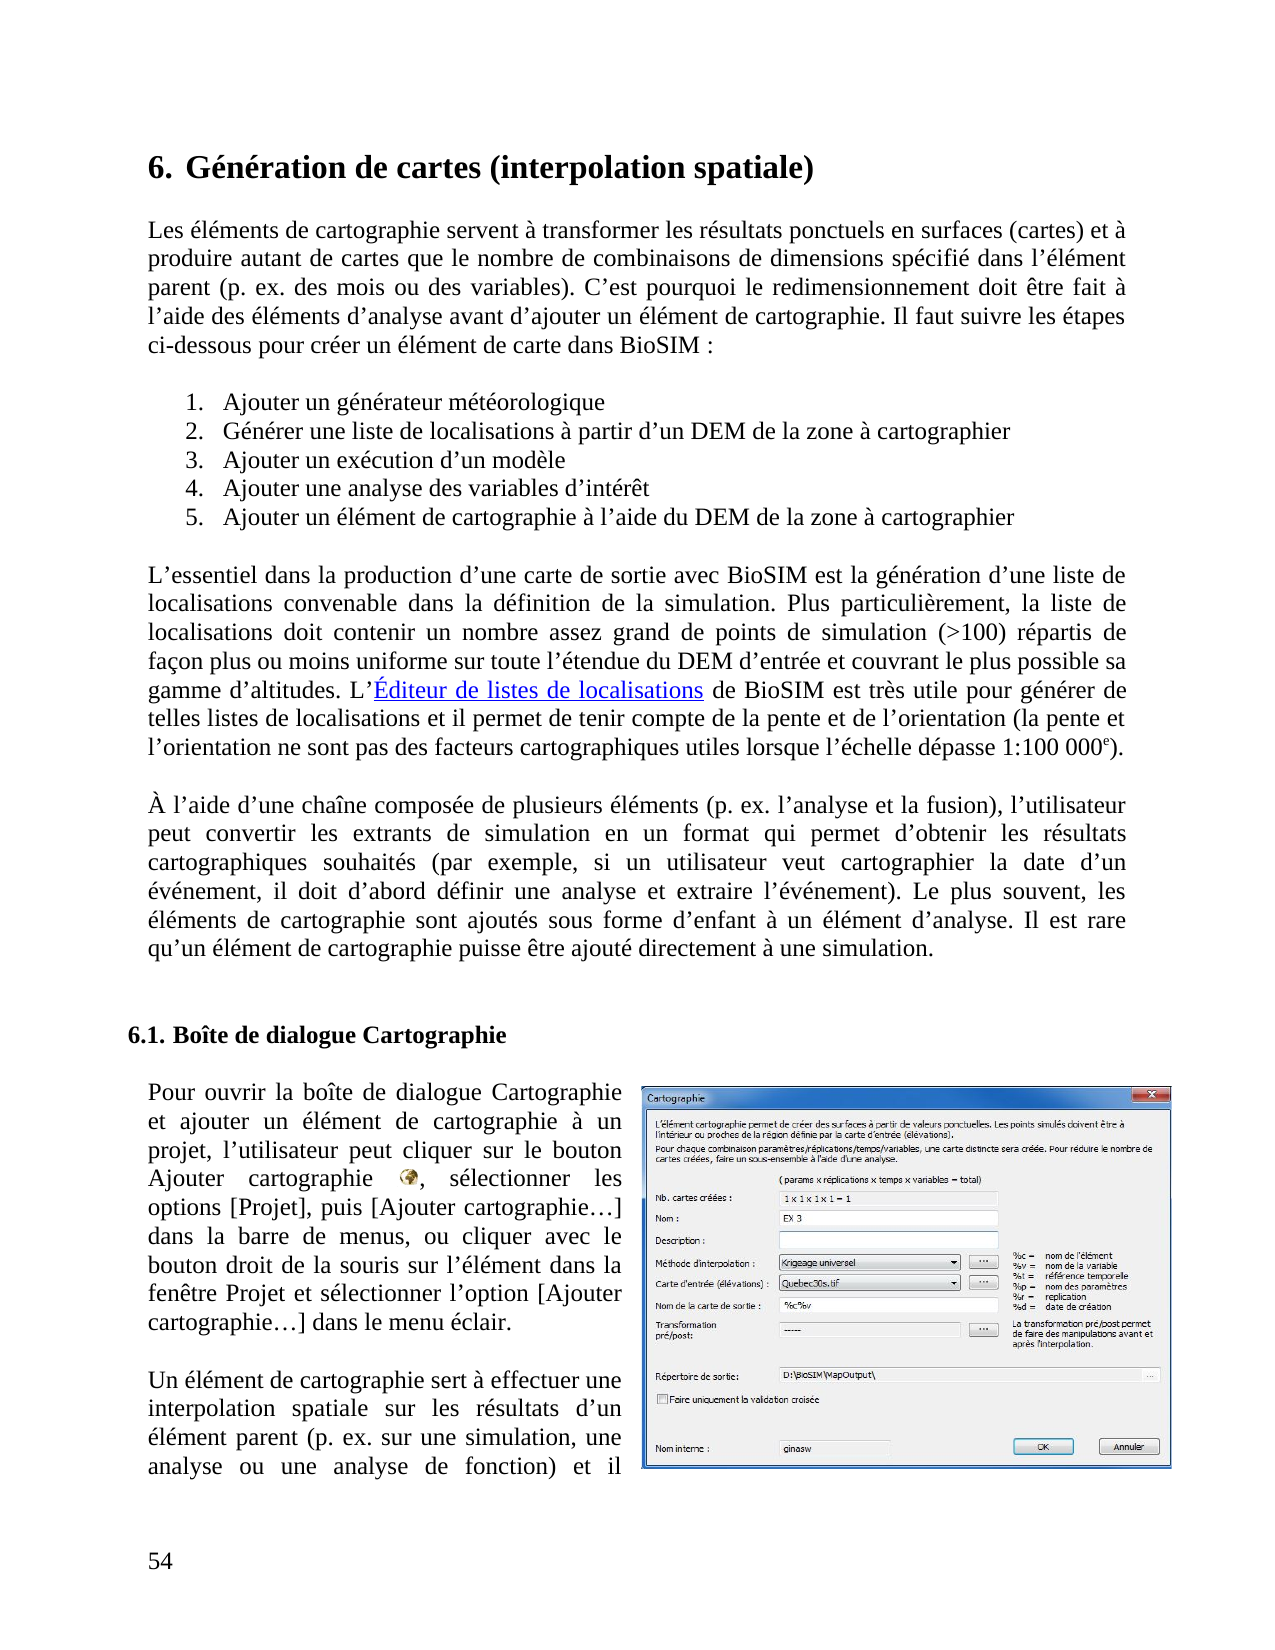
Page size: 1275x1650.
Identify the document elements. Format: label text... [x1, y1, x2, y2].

list Ajouter un générateur météorologique [185, 387, 1127, 416]
subtitle Génération de cartes (interpolation spatiale) [148, 148, 1127, 186]
text L’essentiel dans la production d’une carte de sortie avec BioSIM est la génération d’une liste de localisations convenable dans la définition de particulièrement, la liste de localisations doit contenir un nombre assez grand de points de simulation (>100) répartis de façon plus ou moins uniforme sur toute l’étendue du DEM d’entrée et couvrant le plus possible sa gamme d’altitudes. L’Éditeur de listes de localisations de BioSIM est très utile pour générer de telles listes de localisations et il permet de tenir compte de la pente et de l’orientation (la pente et l’orientation ne sont pas des facteurs cartographiques utiles lorsque l’échelle dépasse 1:100 000e). [148, 560, 1127, 761]
text À l’aide d’une chaîne composée de plusieurs éléments (p. ex. l’analyse et la fusion), l’utilisateur peut convertir les extrants de simulation en un format qui permet d’obtenir les résultats cartographiques souhaités (par exemple, si un utilisateur veut cartographier la date d’un événement, il doit d’abord définir une analyse et extraire l’événement). Le plus souvent, les éléments de cartographie sont ajoutés sous forme d’enfant à un élément d’analyse. Il est rare qu’un élément de cartographie puisse être ajouté directement à une simulation. [148, 790, 1127, 962]
text Les éléments de cartographie servent à transformer les résultats ponctuels en surfaces (cartes) et à produire autant de cartes que le nombre de combinaisons de dimensions spécifié dans l’élément parent (p. ex. des mois ou des variables). C’est pourquoi le redimensionnement doit être fait à l’aide des éléments d’analyse avant d’ajouter un élément de cartographie. Il faut suivre les étapes ci-dessous pour créer un élément de carte dans BioSIM : [148, 215, 1127, 358]
list Générer une liste de localisations à partir d’un DEM de la zone à cartographier [185, 416, 1127, 445]
list Ajouter un élément de cartographie à l’aide du DEM de la zone à cartographier [185, 502, 1127, 531]
list Ajouter une analyse des variables d’intérêt [185, 473, 1127, 502]
picture [397, 1164, 419, 1187]
subtitle Boîte de dialogue Cartographie [128, 1020, 1127, 1048]
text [148, 1365, 1127, 1480]
picture [640, 1086, 1171, 1468]
text Pour ouvrir la boîte de dialogue Cartographie et ajouter un élément de cartographie à un projet, l’utilisateur peut cliquer sur le bouton Ajouter cartographie , sélectionner les options [Projet], puis [Ajouter cartographie…] dans la barre de menus, ou cliquer avec le bouton droit de la souris sur l’élément dans et sélectionner l’option [Ajouter cartographie…] dans le menu éclair. [148, 1077, 1127, 1336]
list Ajouter un exécution d’un modèle [185, 445, 1127, 473]
